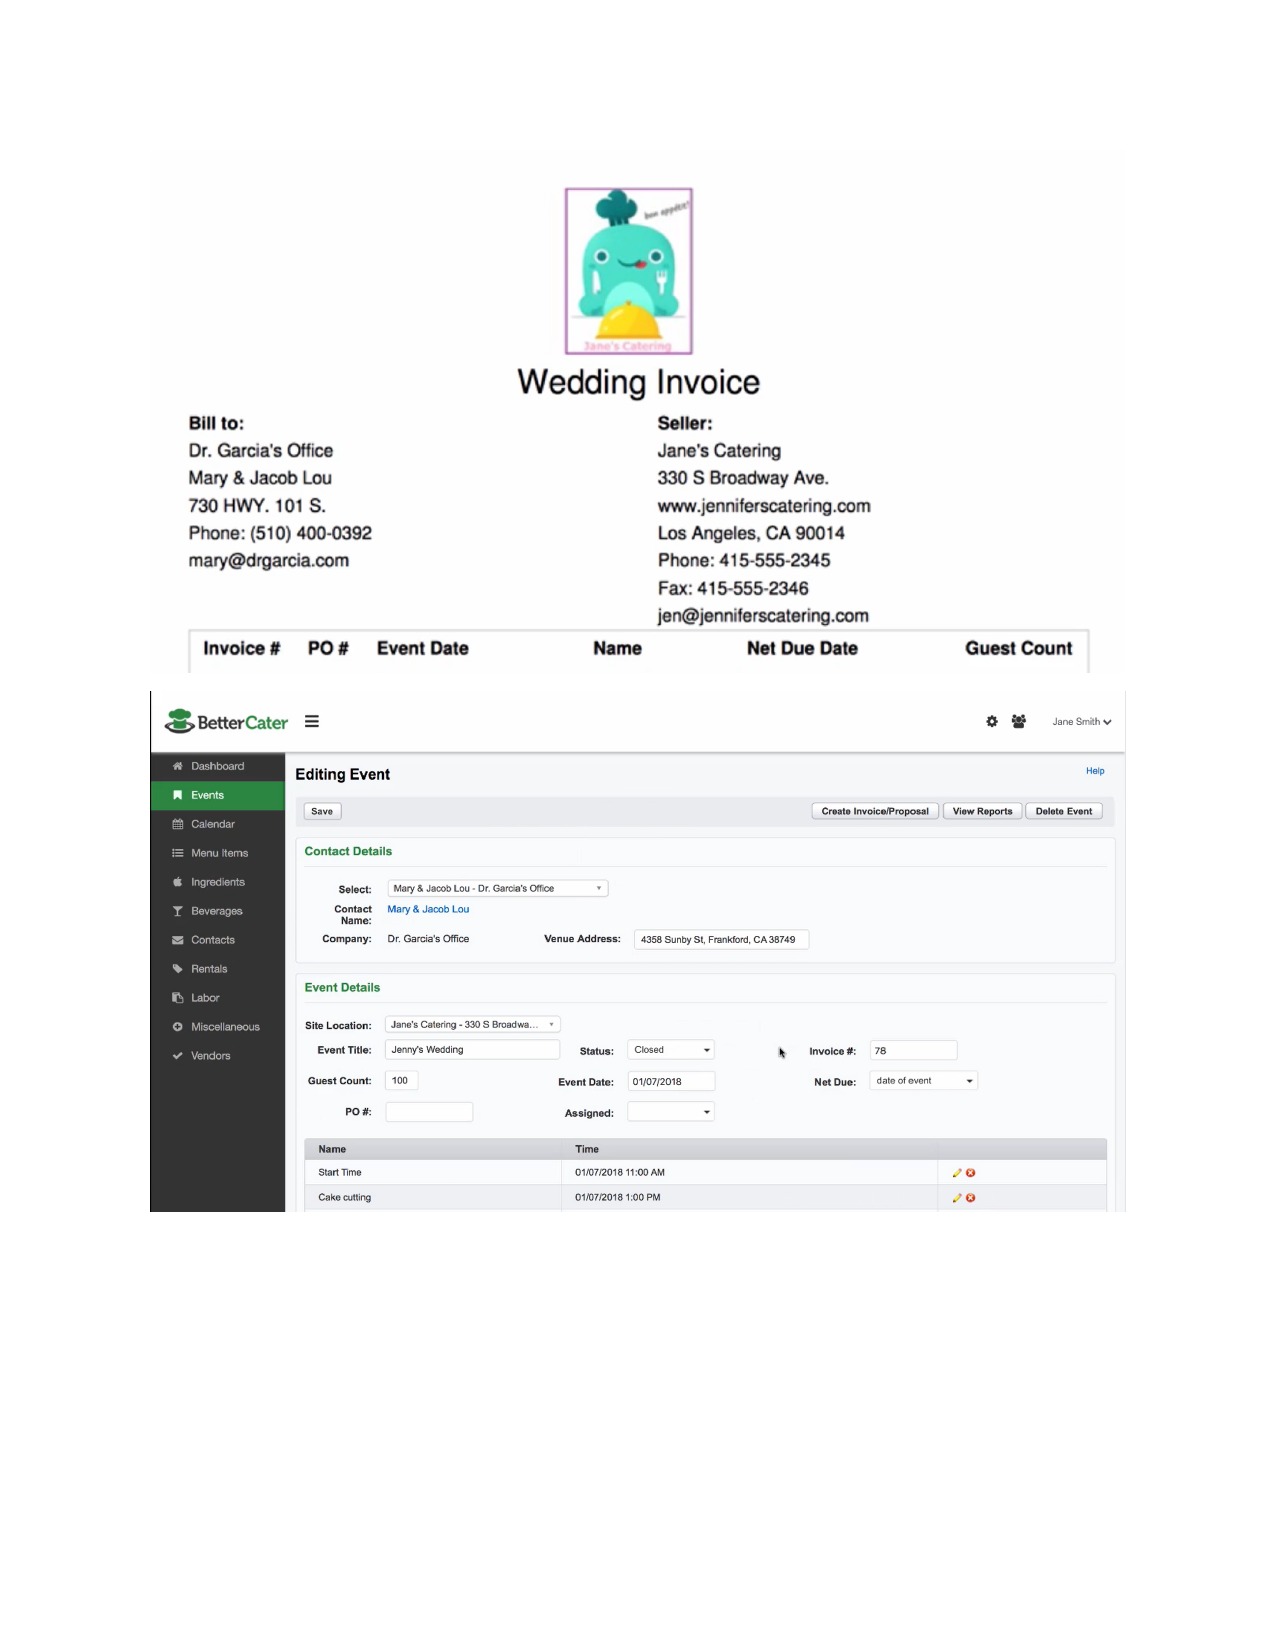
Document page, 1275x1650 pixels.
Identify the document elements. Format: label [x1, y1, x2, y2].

picture [150, 150, 1125, 673]
picture [150, 691, 1125, 1212]
